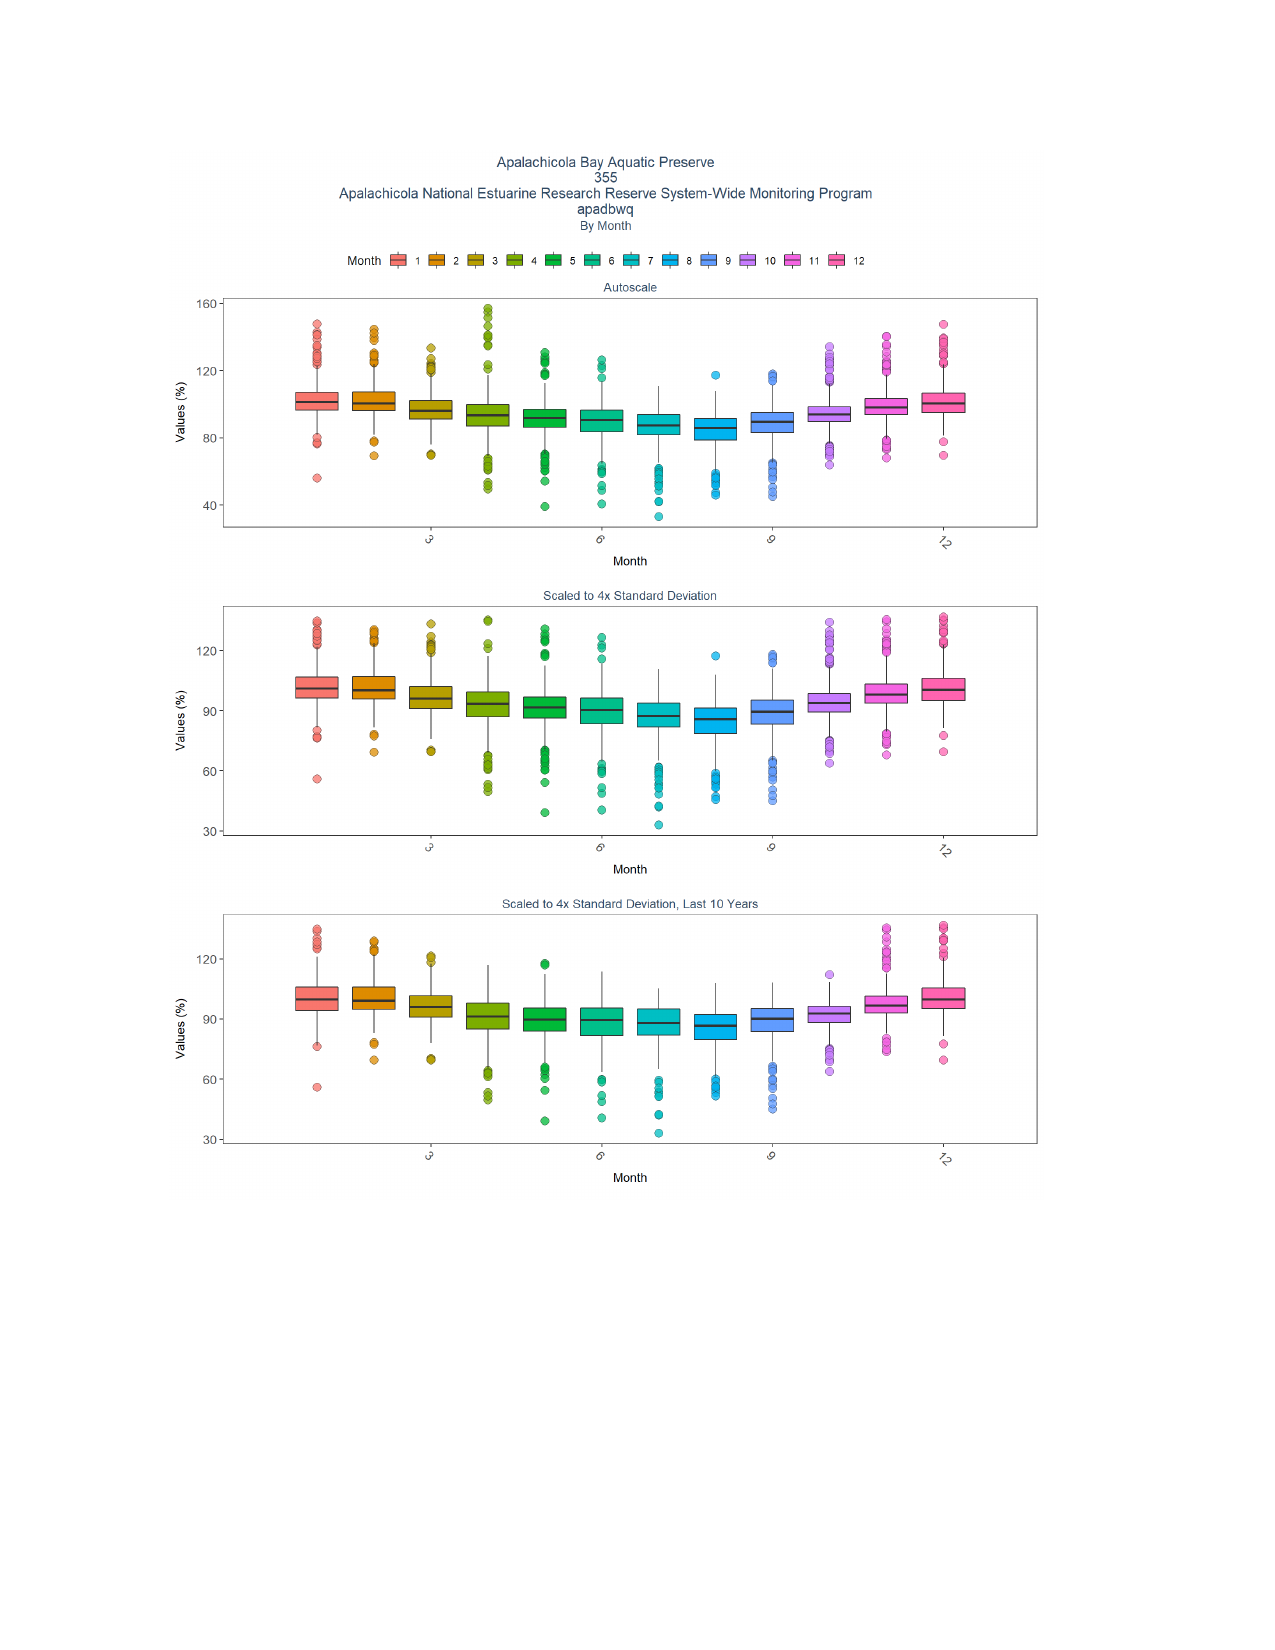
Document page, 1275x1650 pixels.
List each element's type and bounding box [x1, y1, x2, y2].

picture [168, 150, 1044, 1200]
